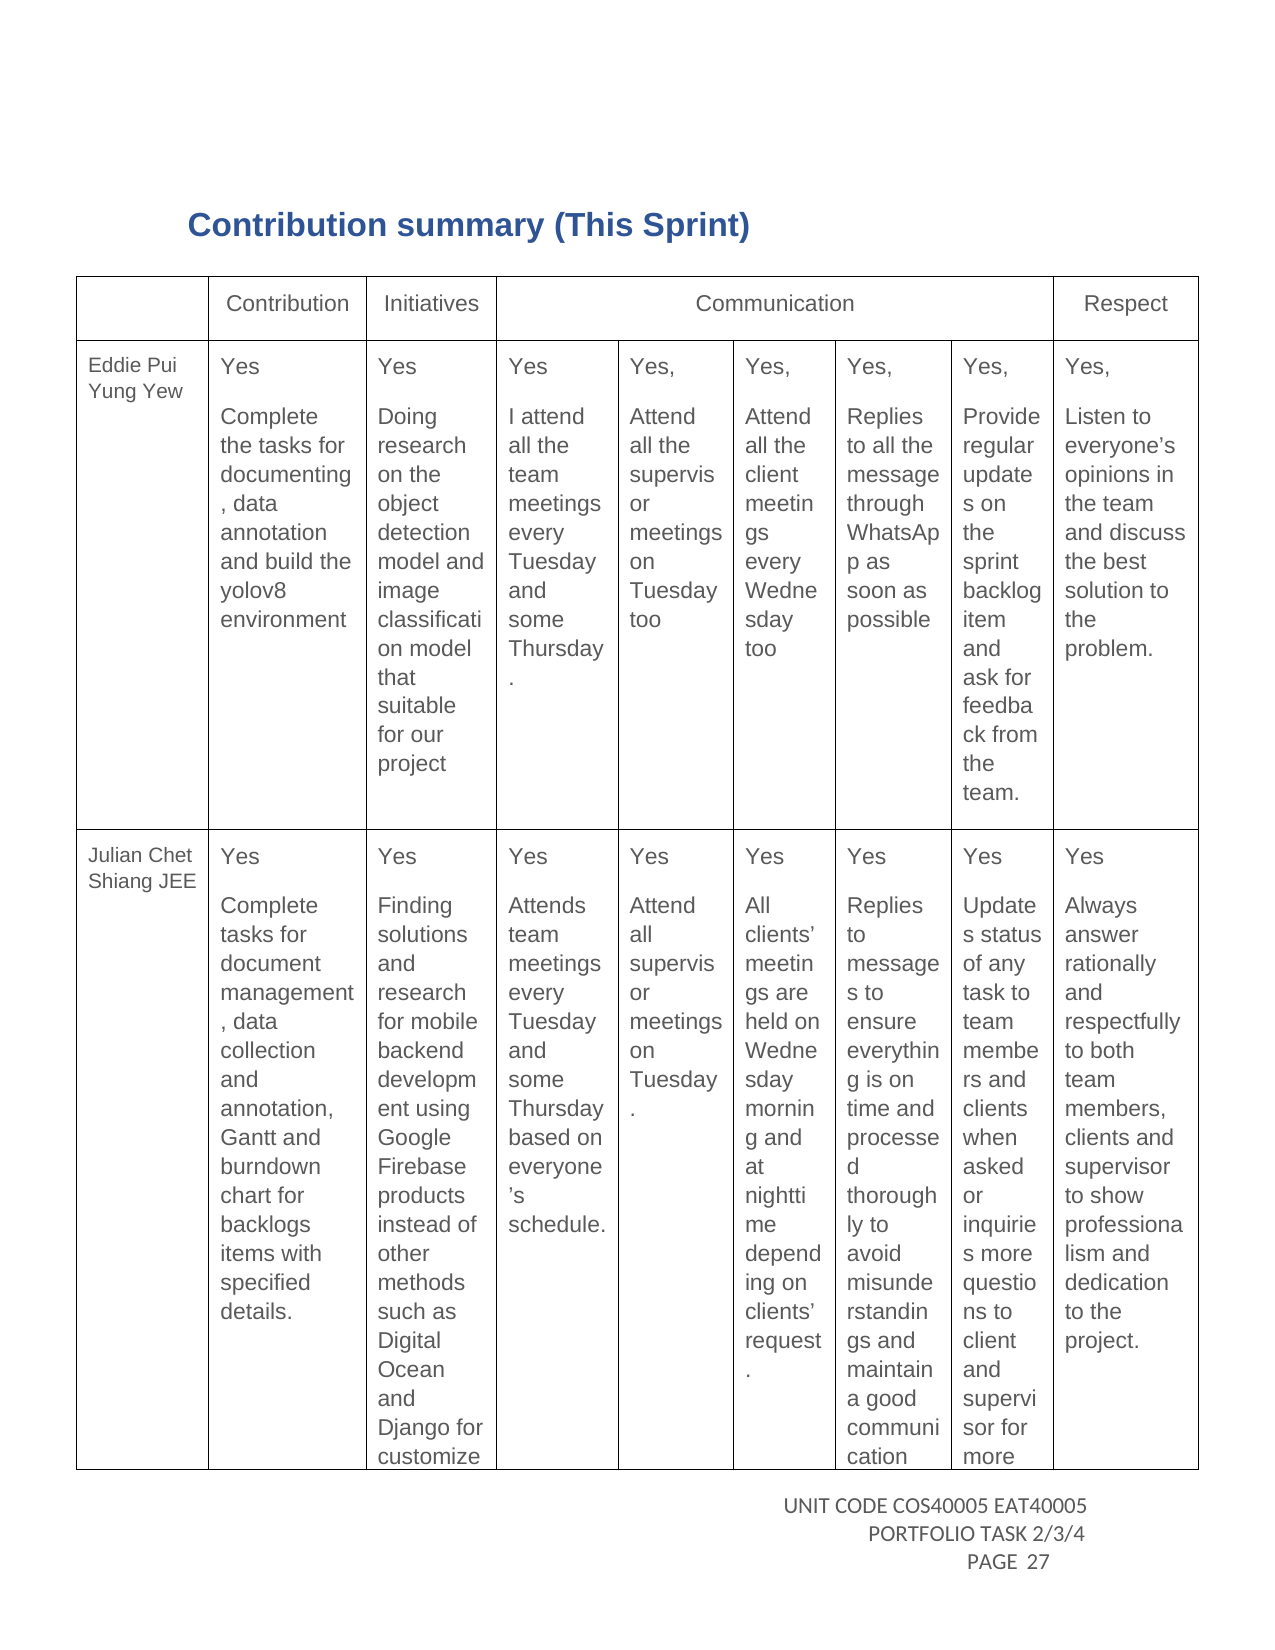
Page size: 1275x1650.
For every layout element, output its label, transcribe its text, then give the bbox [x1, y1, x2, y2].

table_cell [952, 830, 1053, 1469]
table_cell Yes, Attend all the supervisor meetings on Tuesday too [619, 341, 733, 829]
table_cell Yes, Provide regular updates on the sprint backlog item and ask for feedback from the team. [952, 341, 1053, 829]
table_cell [619, 830, 733, 1469]
table_cell Yes, Listen to everyone’s opinions in the team and discuss the best solution to the problem. [1054, 341, 1198, 829]
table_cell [1054, 830, 1198, 1469]
table_header Respect [1054, 277, 1198, 339]
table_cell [367, 830, 496, 1469]
subtitle Contribution summary (This Sprint) [187, 205, 1087, 243]
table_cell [497, 830, 618, 1469]
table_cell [836, 830, 951, 1469]
table_cell Yes Doing research on the object detection model and image classification model that suitable for our project [367, 341, 496, 829]
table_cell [209, 830, 366, 1469]
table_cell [77, 830, 208, 1469]
table_header Initiatives [367, 277, 496, 339]
table_cell Yes, Attend all the client meetings every Wednesday too [734, 341, 835, 829]
table_cell Eddie Pui Yung Yew [77, 341, 208, 829]
table_header Communication [497, 277, 1053, 339]
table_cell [734, 830, 835, 1469]
table_header [77, 277, 208, 339]
table_cell Yes Complete the tasks for documenting, data annotation and build the yolov8 environment [209, 341, 366, 829]
table_header Contribution [209, 277, 366, 339]
table_cell Yes I attend all the team meetings every Tuesday and some Thursday. [497, 341, 618, 829]
table_cell Yes, Replies to all the message through WhatsApp as soon as possible [836, 341, 951, 829]
